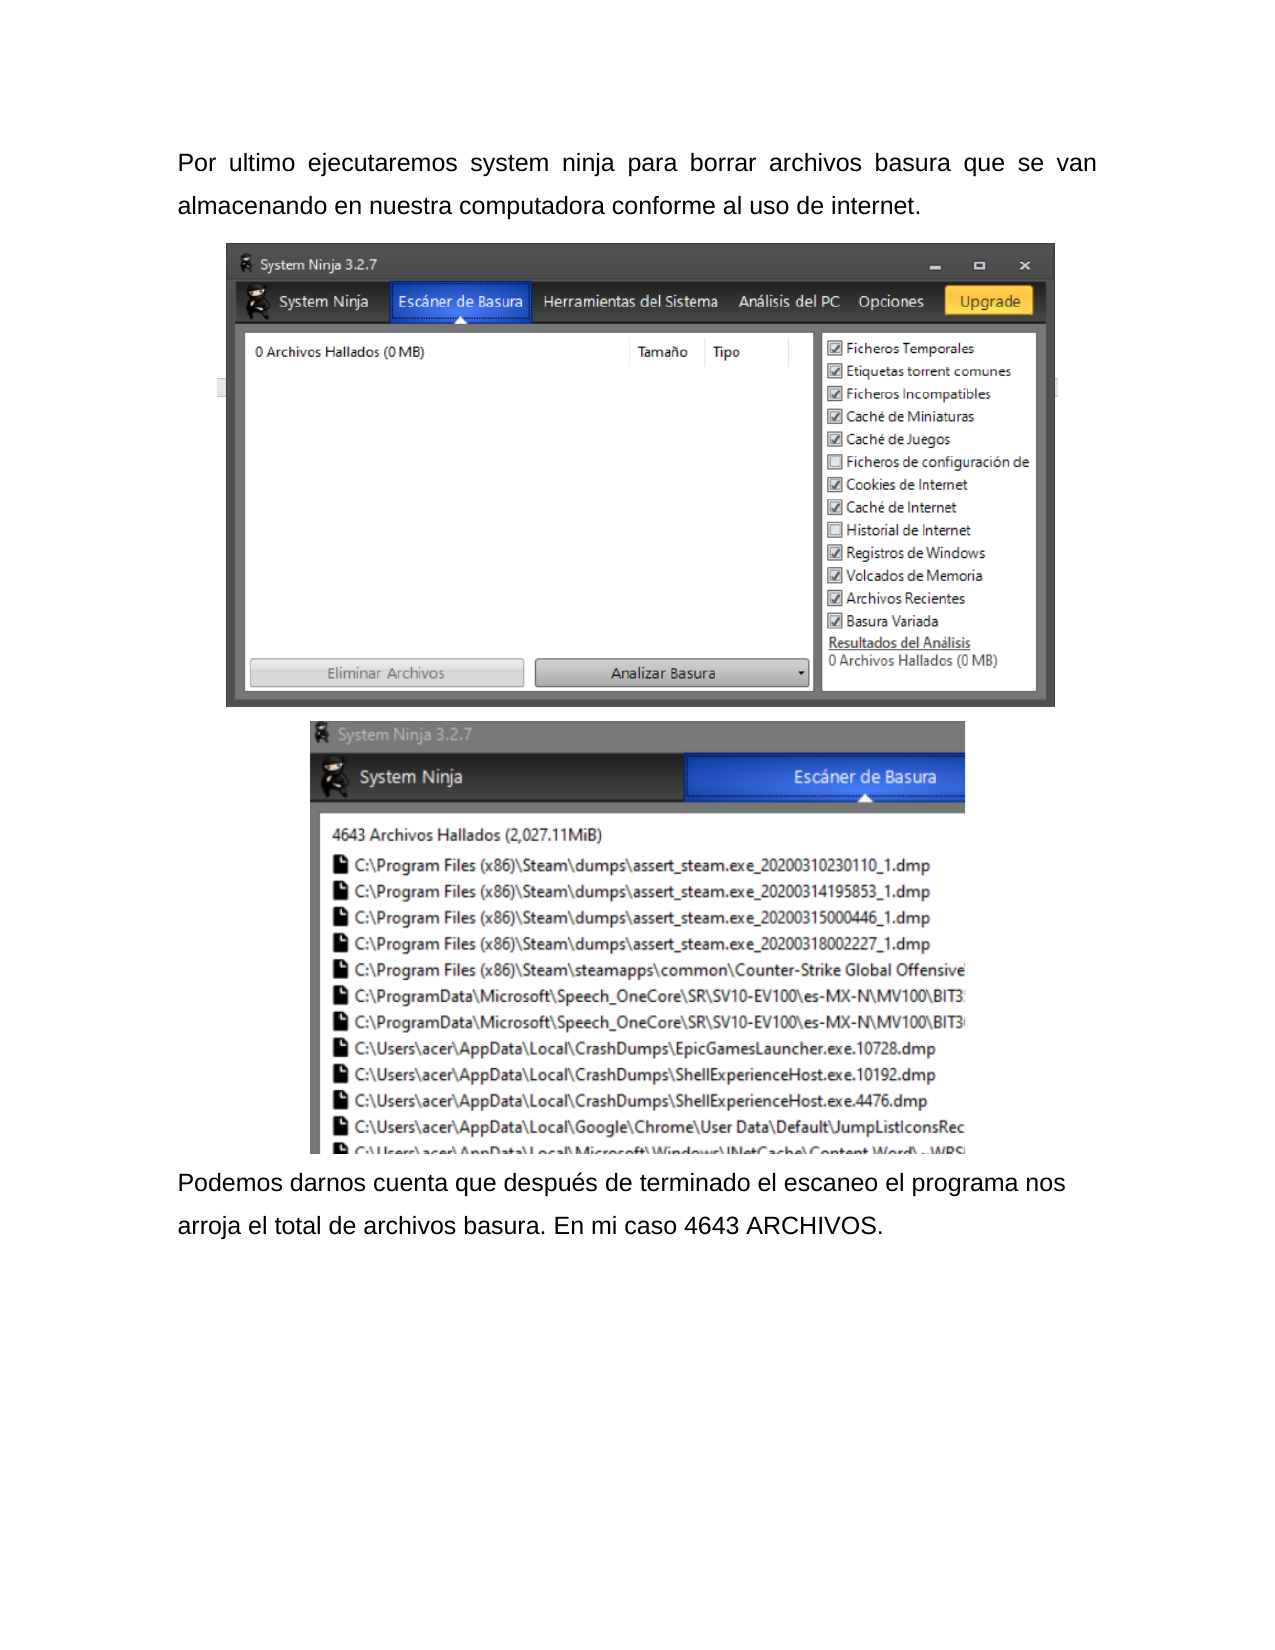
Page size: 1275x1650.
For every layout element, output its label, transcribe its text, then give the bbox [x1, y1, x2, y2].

text Por ultimo ejecutaremos system ninja para borrar archivos basura que se van almacenando en nuestra computadora conforme al uso de internet. [177, 148, 1098, 219]
picture [216, 233, 1059, 707]
text Podemos darnos cuenta que después de terminado el escaneo el programa nos arroja el total de archivos basura. En mi caso 4643 ARCHIVOS. [177, 1168, 1098, 1240]
picture [310, 721, 965, 1154]
